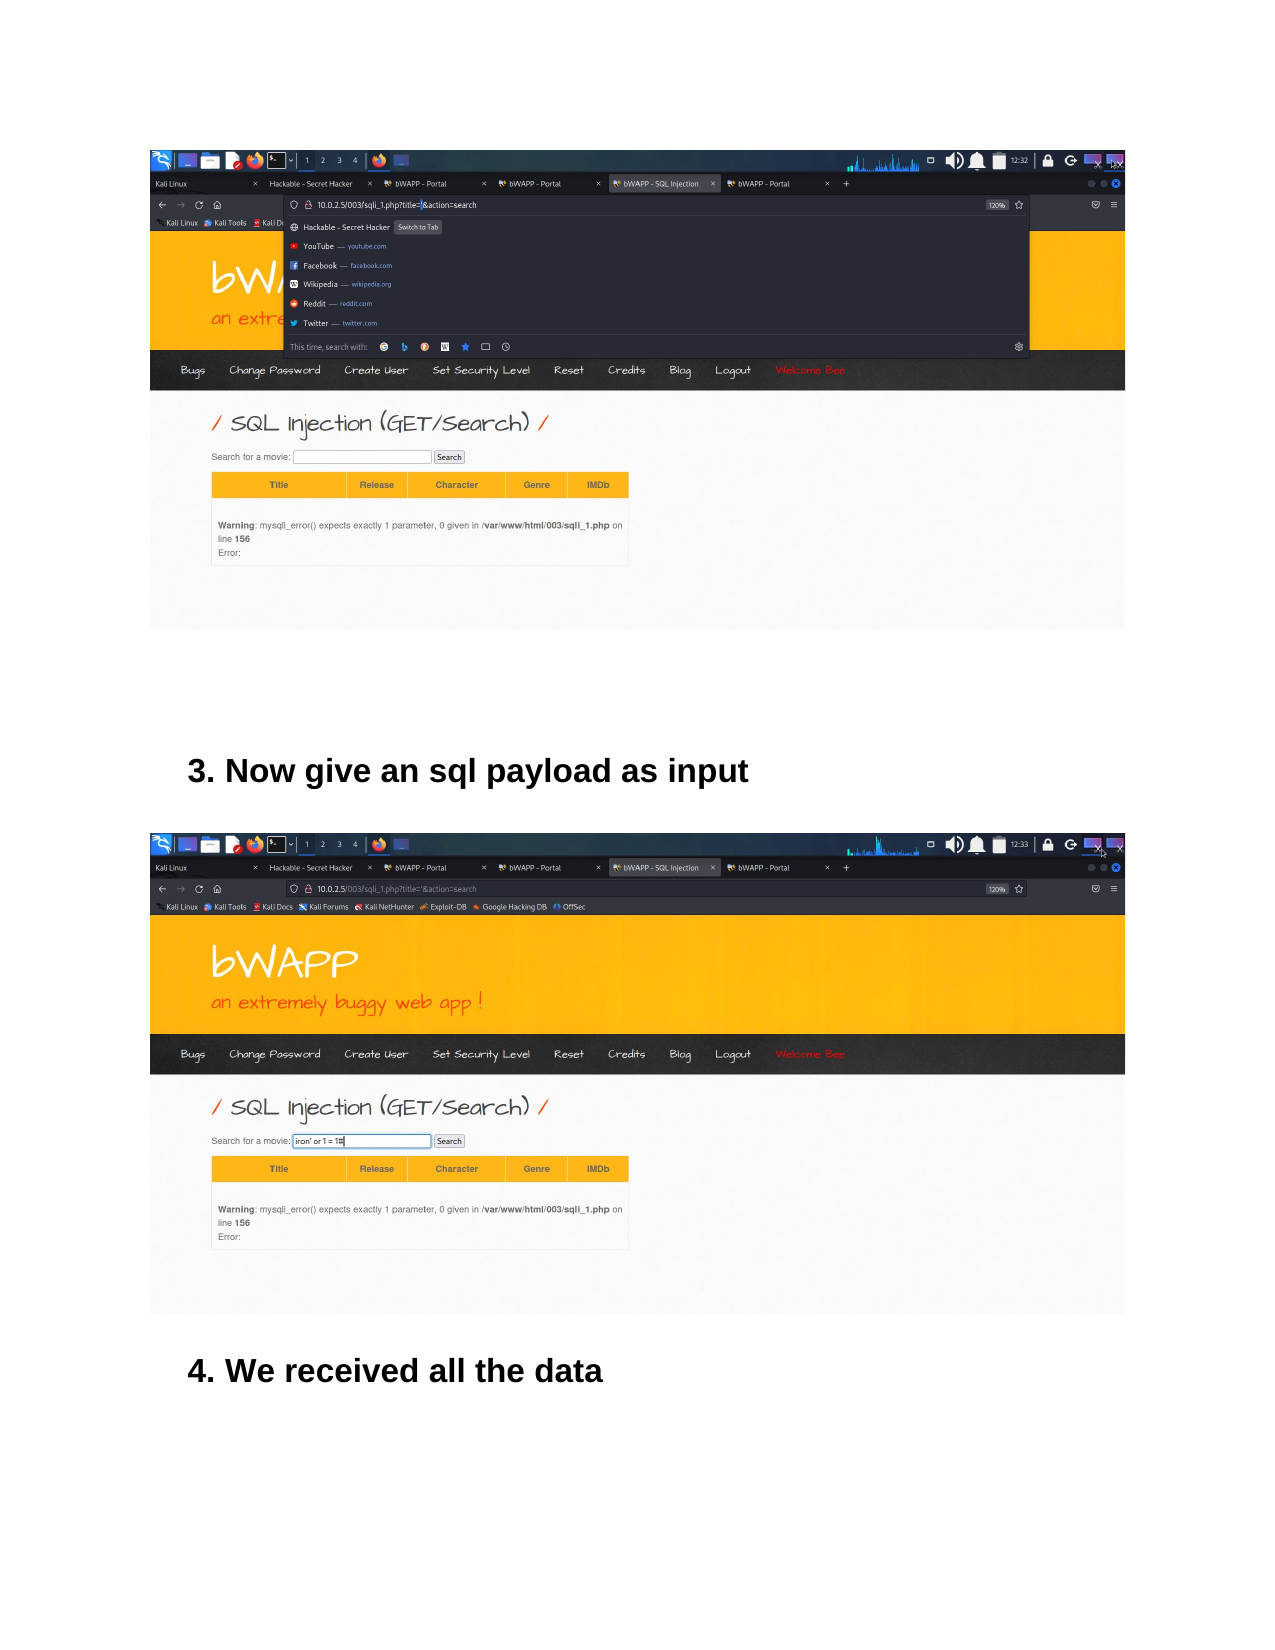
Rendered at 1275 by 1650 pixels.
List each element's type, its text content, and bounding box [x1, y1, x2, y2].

picture [150, 150, 1125, 630]
list Now give an sql payload as input [187, 751, 1125, 789]
picture [150, 833, 1125, 1314]
list We received all the data [187, 1351, 1125, 1390]
